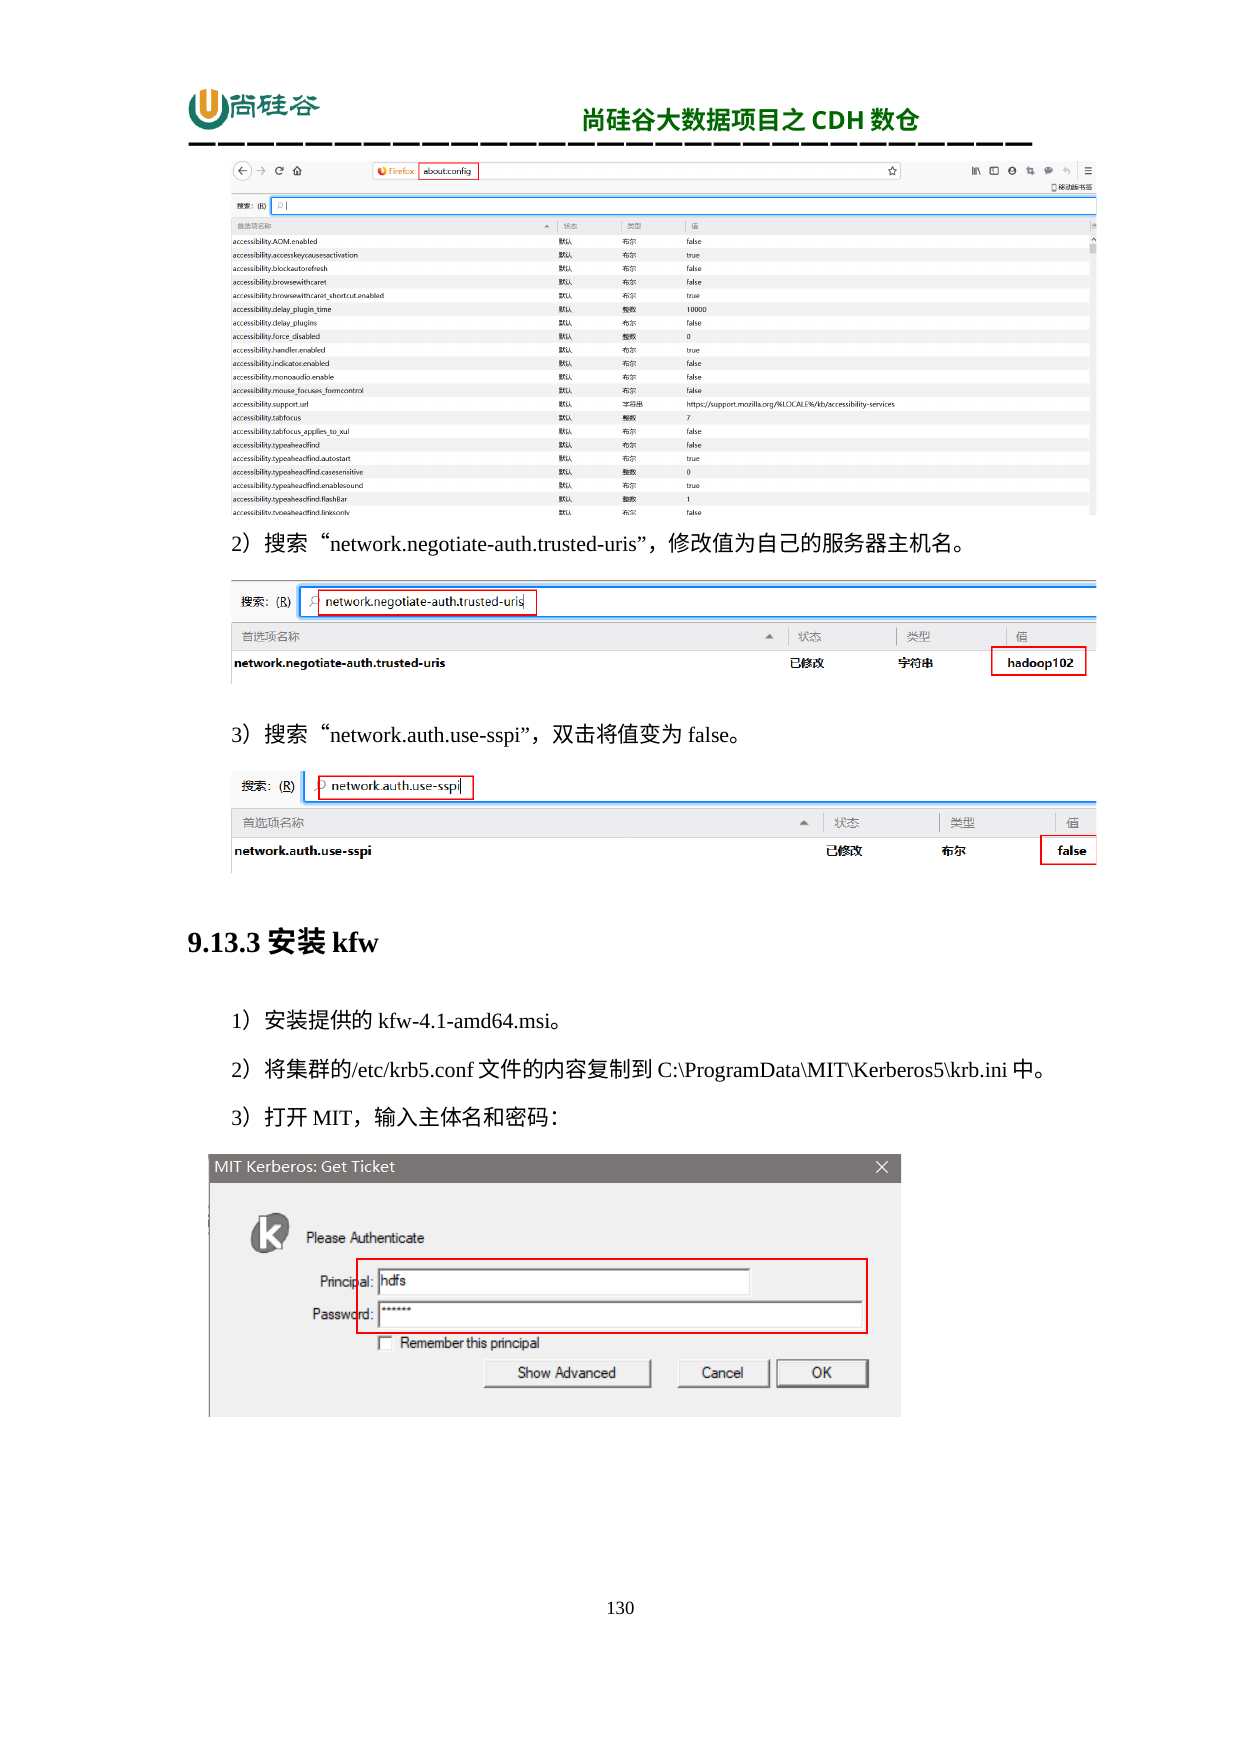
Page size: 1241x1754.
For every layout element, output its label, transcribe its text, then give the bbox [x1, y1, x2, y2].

picture [231, 580, 1097, 684]
text 3）打开MIT，输入主体名和密码： [187, 1100, 1053, 1132]
text 1）安装提供的kfw-4.1-amd64.msi。 [187, 1003, 1053, 1036]
picture [208, 1154, 902, 1417]
text 9.13.3 安装kfw [187, 908, 1053, 973]
picture [187, 88, 320, 130]
text 2）搜索“network.negotiate-auth.trusted-uris”，修改值为自己的服务器主机名。 [187, 525, 1053, 558]
picture [231, 161, 1097, 515]
picture [231, 771, 1097, 873]
text 3）搜索“network.auth.use-sspi”，双击将值变为false。 [187, 716, 1053, 749]
text 2）将集群的/etc/krb5.conf文件的内容复制到C:\ProgramData\MIT\Kerberos5\krb.ini中。 [187, 1051, 1053, 1084]
